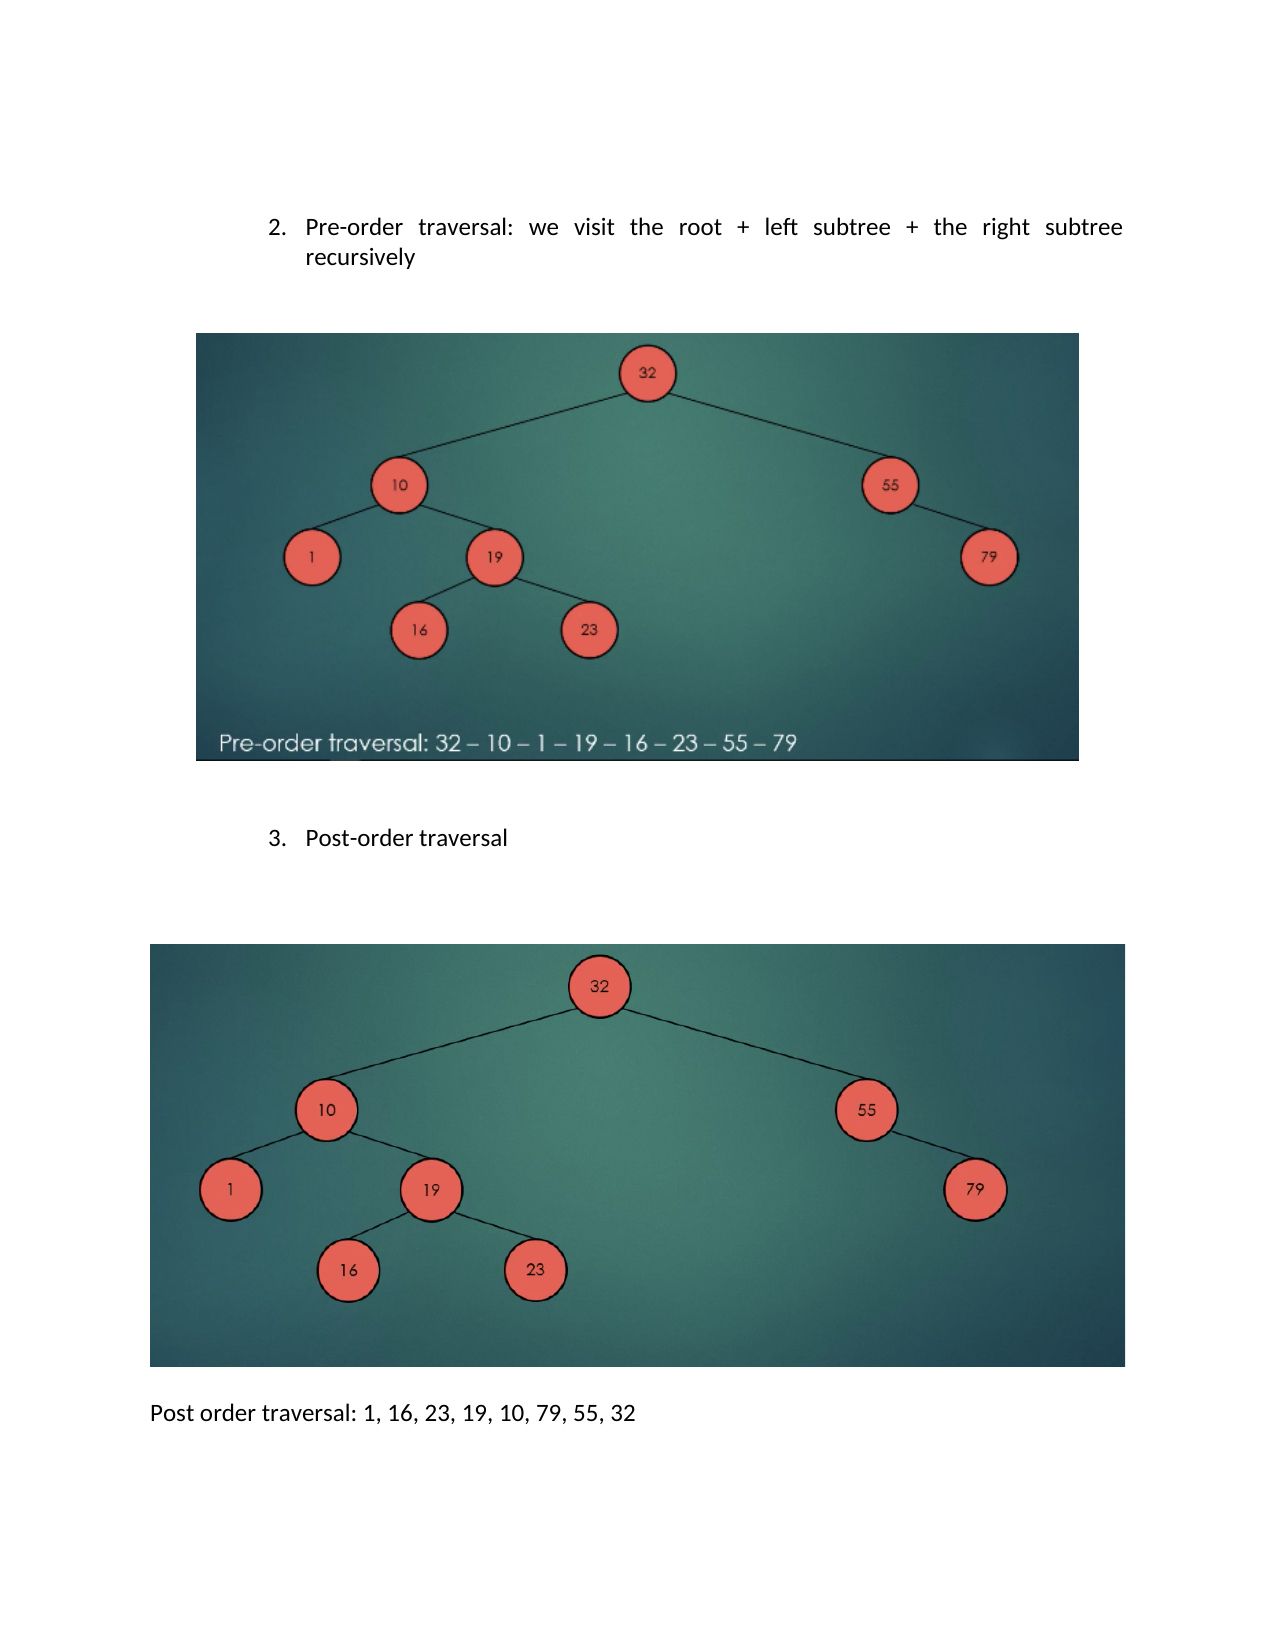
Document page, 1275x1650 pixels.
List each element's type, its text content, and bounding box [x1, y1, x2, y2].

text Post order traversal: 1, 16, 23, 19, 10, 79, 55, 32 [150, 1397, 1125, 1427]
list Pre-order traversal: we visit the root + left subtree + the right subtree recursively [268, 211, 1125, 272]
picture [196, 333, 1079, 761]
picture [150, 944, 1125, 1367]
list Post-order traversal [268, 822, 1125, 852]
